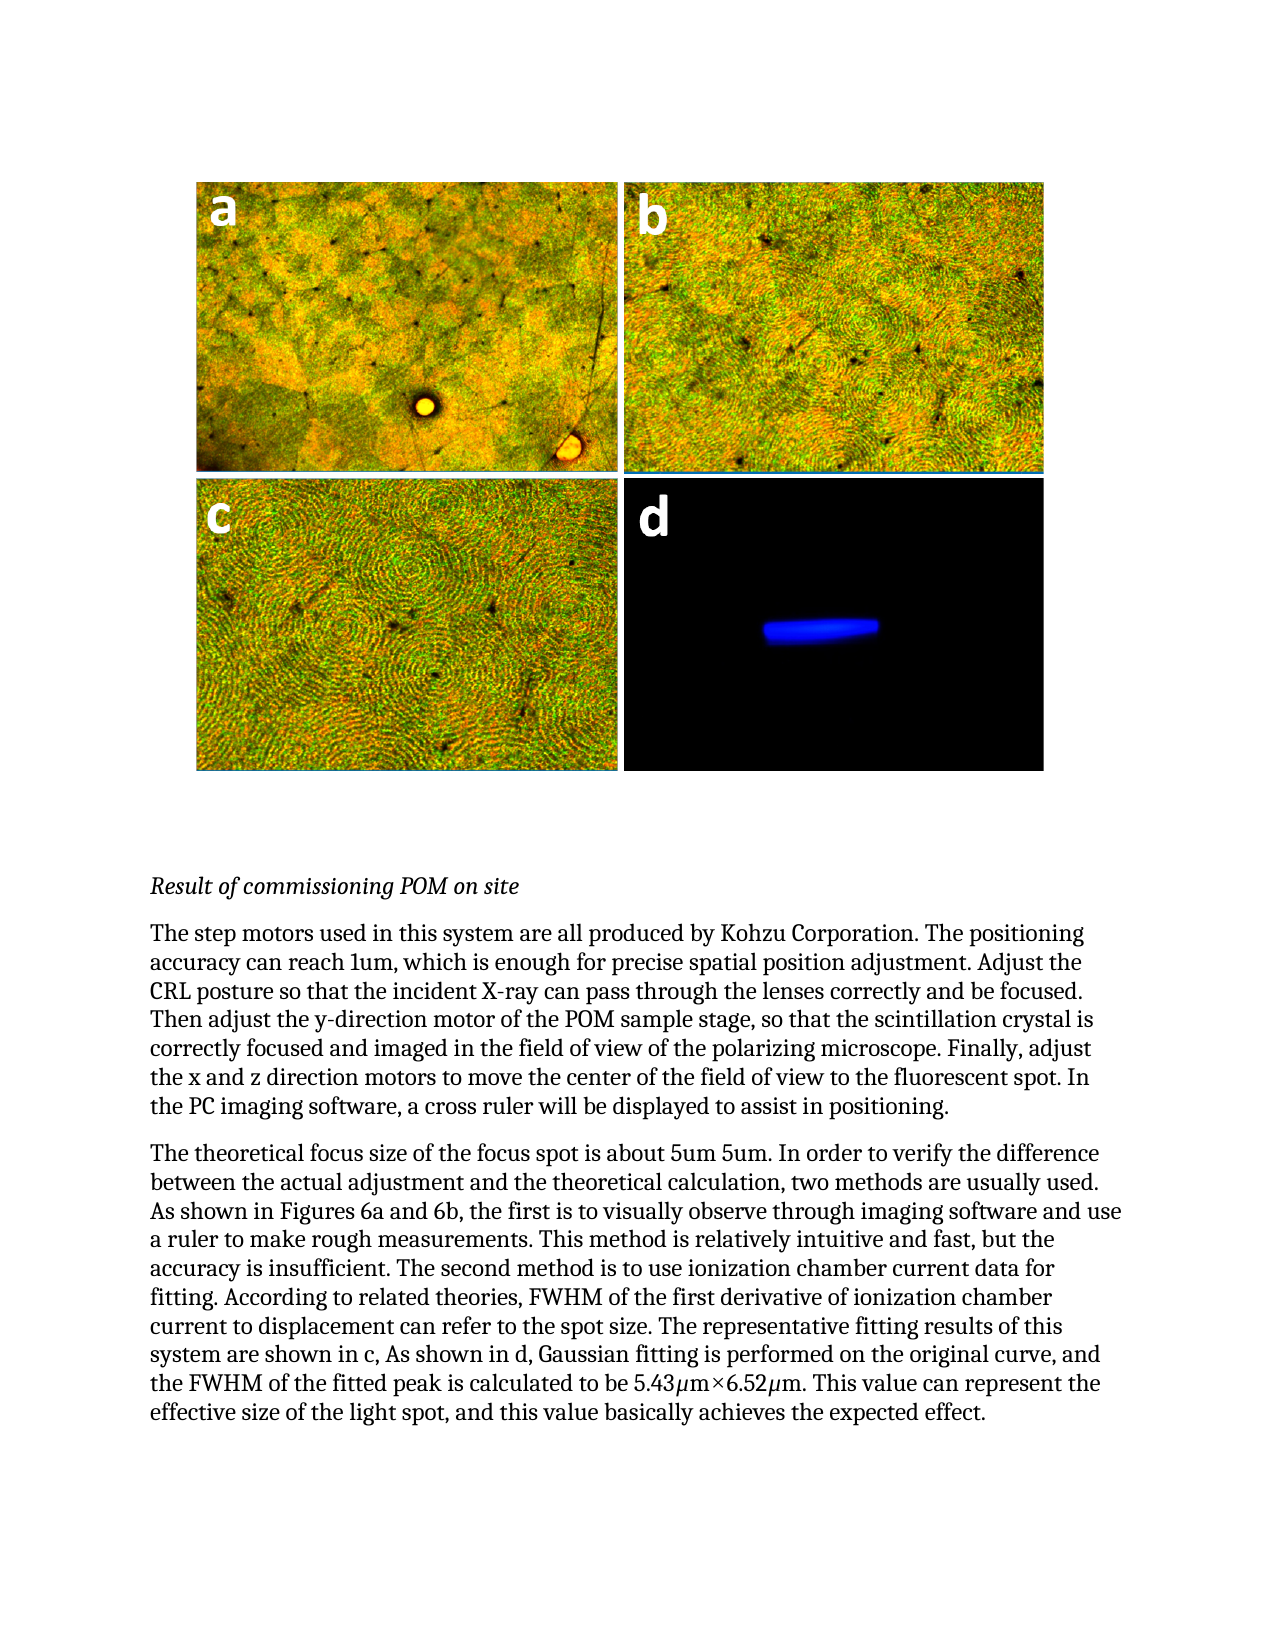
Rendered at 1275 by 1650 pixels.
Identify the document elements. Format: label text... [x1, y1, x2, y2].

text The theoretical focus size of the focus spot is about 5um 5um. In order to verify the difference between the actual adjustment and the theoretical calculation, two methods are usually used. As shown in Figures 6a and 6b, the first is to visually observe through imaging software and use a ruler to make rough measurements. This method is relatively intuitive and fast, but the accuracy is insufficient. The second method is to use ionization chamber current data for fitting. According to related theories, FWHM of the first derivative of ionization chamber current to displacement can refer to the spot size. The representative fitting results of this system are shown in c, As shown in d, Gaussian fitting is performed on the original curve, and the FWHM of the fitted peak is calculated to be 5.43m6.52m. This value can represent the effective size of the light spot, and this value basically achieves the expected effect. [150, 1139, 1125, 1427]
text Result of commissioning POM on site [150, 872, 1125, 900]
picture [168, 150, 1044, 851]
text The step motors used in this system are all produced by Kohzu Corporation. The positioning accuracy can reach 1um, which is enough for precise spatial position adjustment. Adjust the CRL posture so that the incident X-ray can pass through the lenses correctly and be focused. Then adjust the y-direction motor of the POM sample stage, so that the scintillation crystal is correctly focused and imaged in the field of view of the polarizing microscope. Finally, adjust the x and z direction motors to move the center of the field of view to the fluorescent spot. In the PC imaging software, a cross ruler will be displayed to assist in positioning. [150, 919, 1125, 1120]
